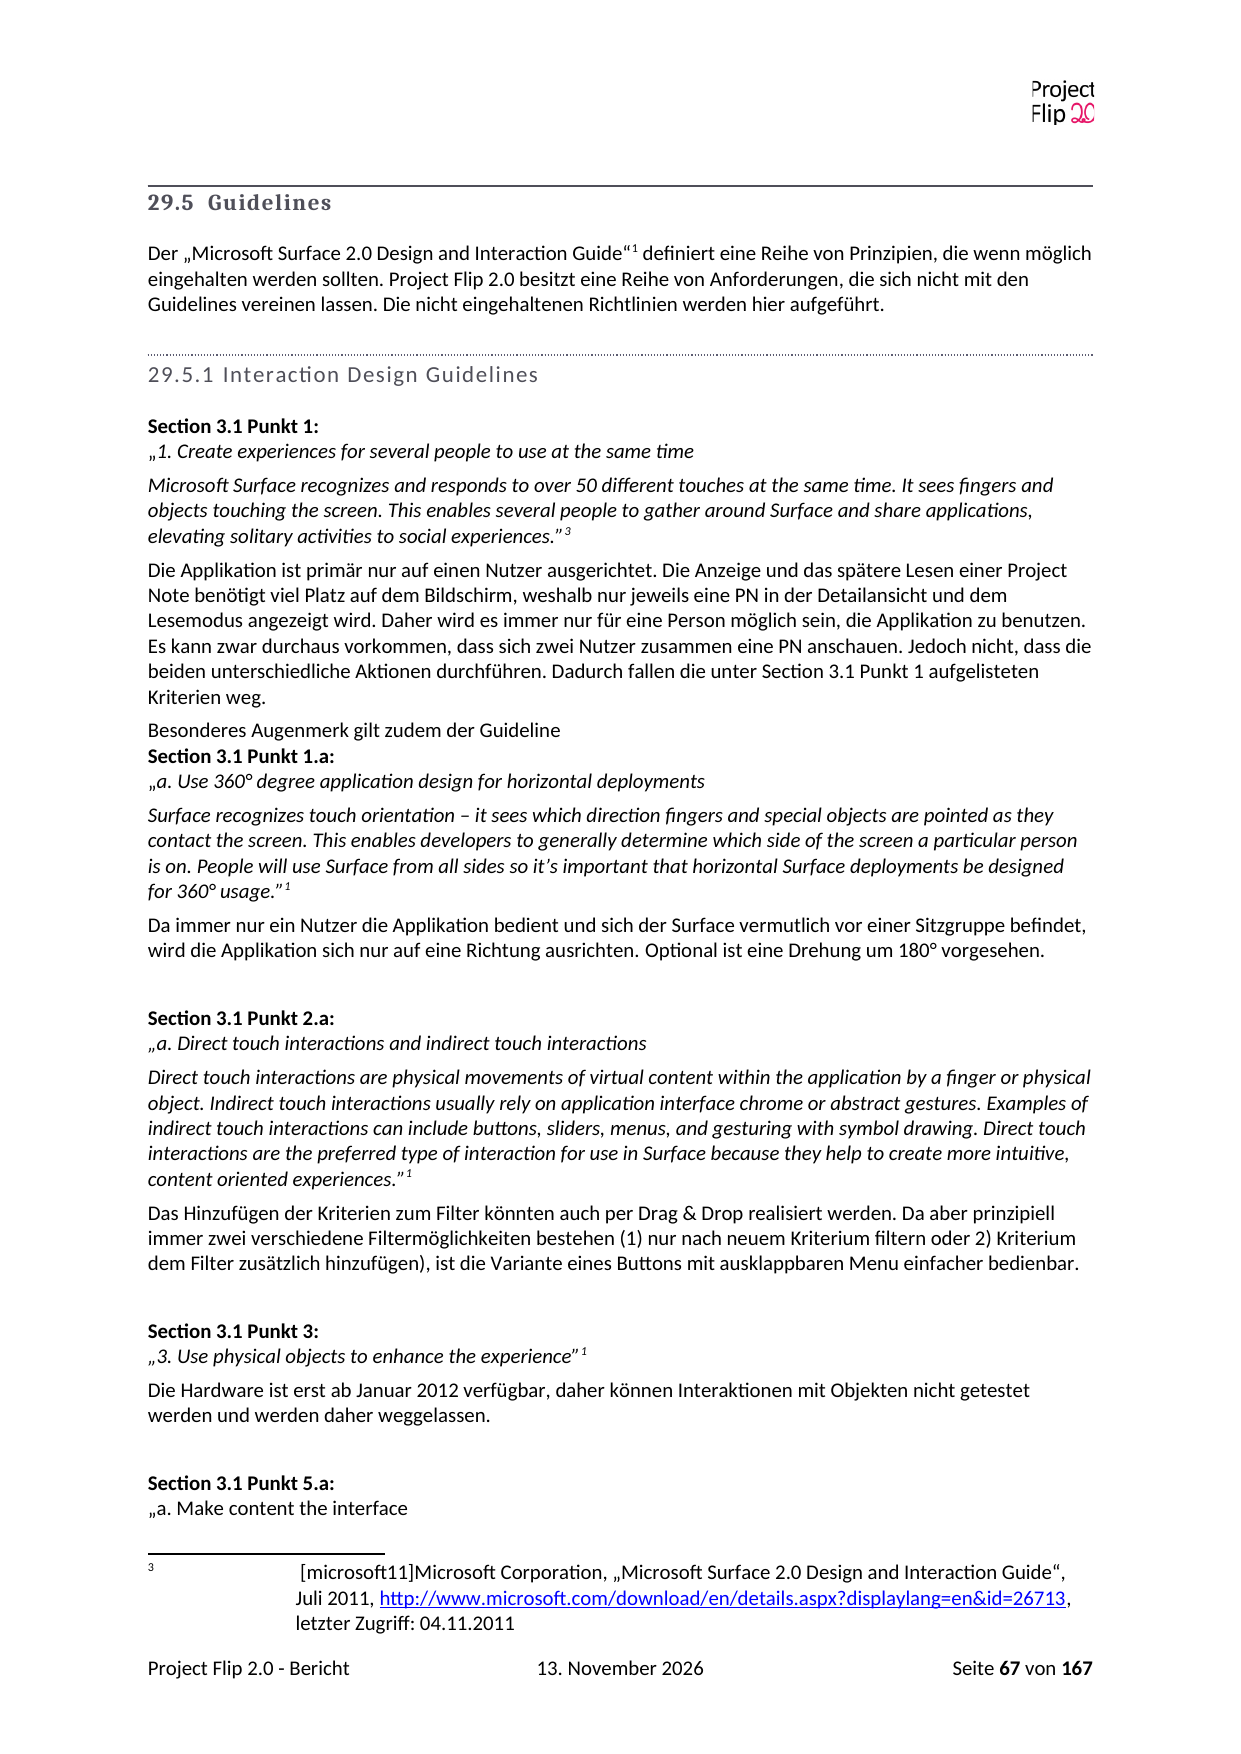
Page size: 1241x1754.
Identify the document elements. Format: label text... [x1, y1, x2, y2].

picture [1081, 79, 1097, 124]
text Die Applikation ist primär nur auf einen Nutzer ausgerichtet. Die Anzeige und das spätere Lesen einer Project Note benötigt viel Platz auf dem Bildschirm, weshalb nur jeweils eine PN in der Detailansicht und dem Lesemodus angezeigt wird. Daher wird es immer nur für eine Person möglich sein, die Applikation zu benutzen. Es kann zwar durchaus vorkommen, dass sich zwei Nutzer zusammen eine PN anschauen. Jedoch nicht, dass die beiden unterschiedliche Aktionen durchführen. Dadurch fallen die unter Section 3.1 Punkt 1 aufgelisteten Kriterien weg. [148, 557, 1093, 709]
text Der „Microsoft Surface 2.0 Design and Interaction Guide“1 definiert eine Reihe von Prinzipien, die wenn möglich eingehalten werden sollten. Project Flip 2.0 besitzt eine Reihe von Anforderungen, die sich nicht mit den Guidelines vereinen lassen. Die nicht eingehaltenen Richtlinien werden hier aufgeführt. [148, 241, 1093, 317]
text Besonderes Augenmerk gilt zudem der Guideline Section 3.1 Punkt 1.a: „a. Use 360° degree application design for horizontal deployments [148, 718, 1093, 794]
text Direct touch interactions are physical movements of virtual content within the application by a finger or physical object. Indirect touch interactions usually rely on application interface chrome or abstract gestures. Examples of indirect touch interactions can include buttons, sliders, menus, and gesturing with symbol drawing. Direct touch interactions are the preferred type of interaction for use in Surface because they help to create more intuitive, content oriented experiences.”1 [148, 1064, 1093, 1191]
text Section 3.1 Punkt 5.a: „a. Make content the interface [148, 1470, 1093, 1521]
text Surface recognizes touch orientation – it sees which direction fingers and special objects are pointed as they contact the screen. This enables developers to generally determine which side of the screen a particular person is on. People will use Surface from all sides so it’s important that horizontal Surface deployments be designed for 360° usage.”1 [148, 802, 1093, 904]
text Microsoft Surface recognizes and responds to over 50 different touches at the same time. It sees fingers and objects touching the screen. This enables several people to gather around Surface and share applications, elevating solitary activities to social experiences.” [148, 472, 1093, 548]
text Das Hinzufügen der Kriterien zum Filter könnten auch per Drag & Drop realisiert werden. Da aber prinzipiell immer zwei verschiedene Filtermöglichkeiten bestehen (1) nur nach neuem Kriterium filtern oder 2) Kriterium dem Filter zusätzlich hinzufügen), ist die Variante eines Buttons mit ausklappbaren Menu einfacher bedienbar. [148, 1200, 1093, 1276]
subtitle Guidelines [148, 187, 1093, 216]
text Section 3.1 Punkt 2.a: „a. Direct touch interactions and indirect touch interactions [148, 1005, 1093, 1056]
text Section 3.1 Punkt 3: „3. Use physical objects to enhance the experience”1 [148, 1318, 1093, 1369]
text Da immer nur ein Nutzer die Applikation bedient und sich der Surface vermutlich vor einer Sitzgruppe befindet, wird die Applikation sich nur auf eine Richtung ausrichten. Optional ist eine Drehung um 180° vorgesehen. [148, 912, 1093, 963]
subtitle Interaction Design Guidelines [148, 354, 1093, 388]
text Die Hardware ist erst ab Januar 2012 verfügbar, daher können Interaktionen mit Objekten nicht getestet werden und werden daher weggelassen. [148, 1377, 1093, 1428]
text Section 3.1 Punkt 1: „1. Create experiences for several people to use at the same time [148, 413, 1093, 464]
